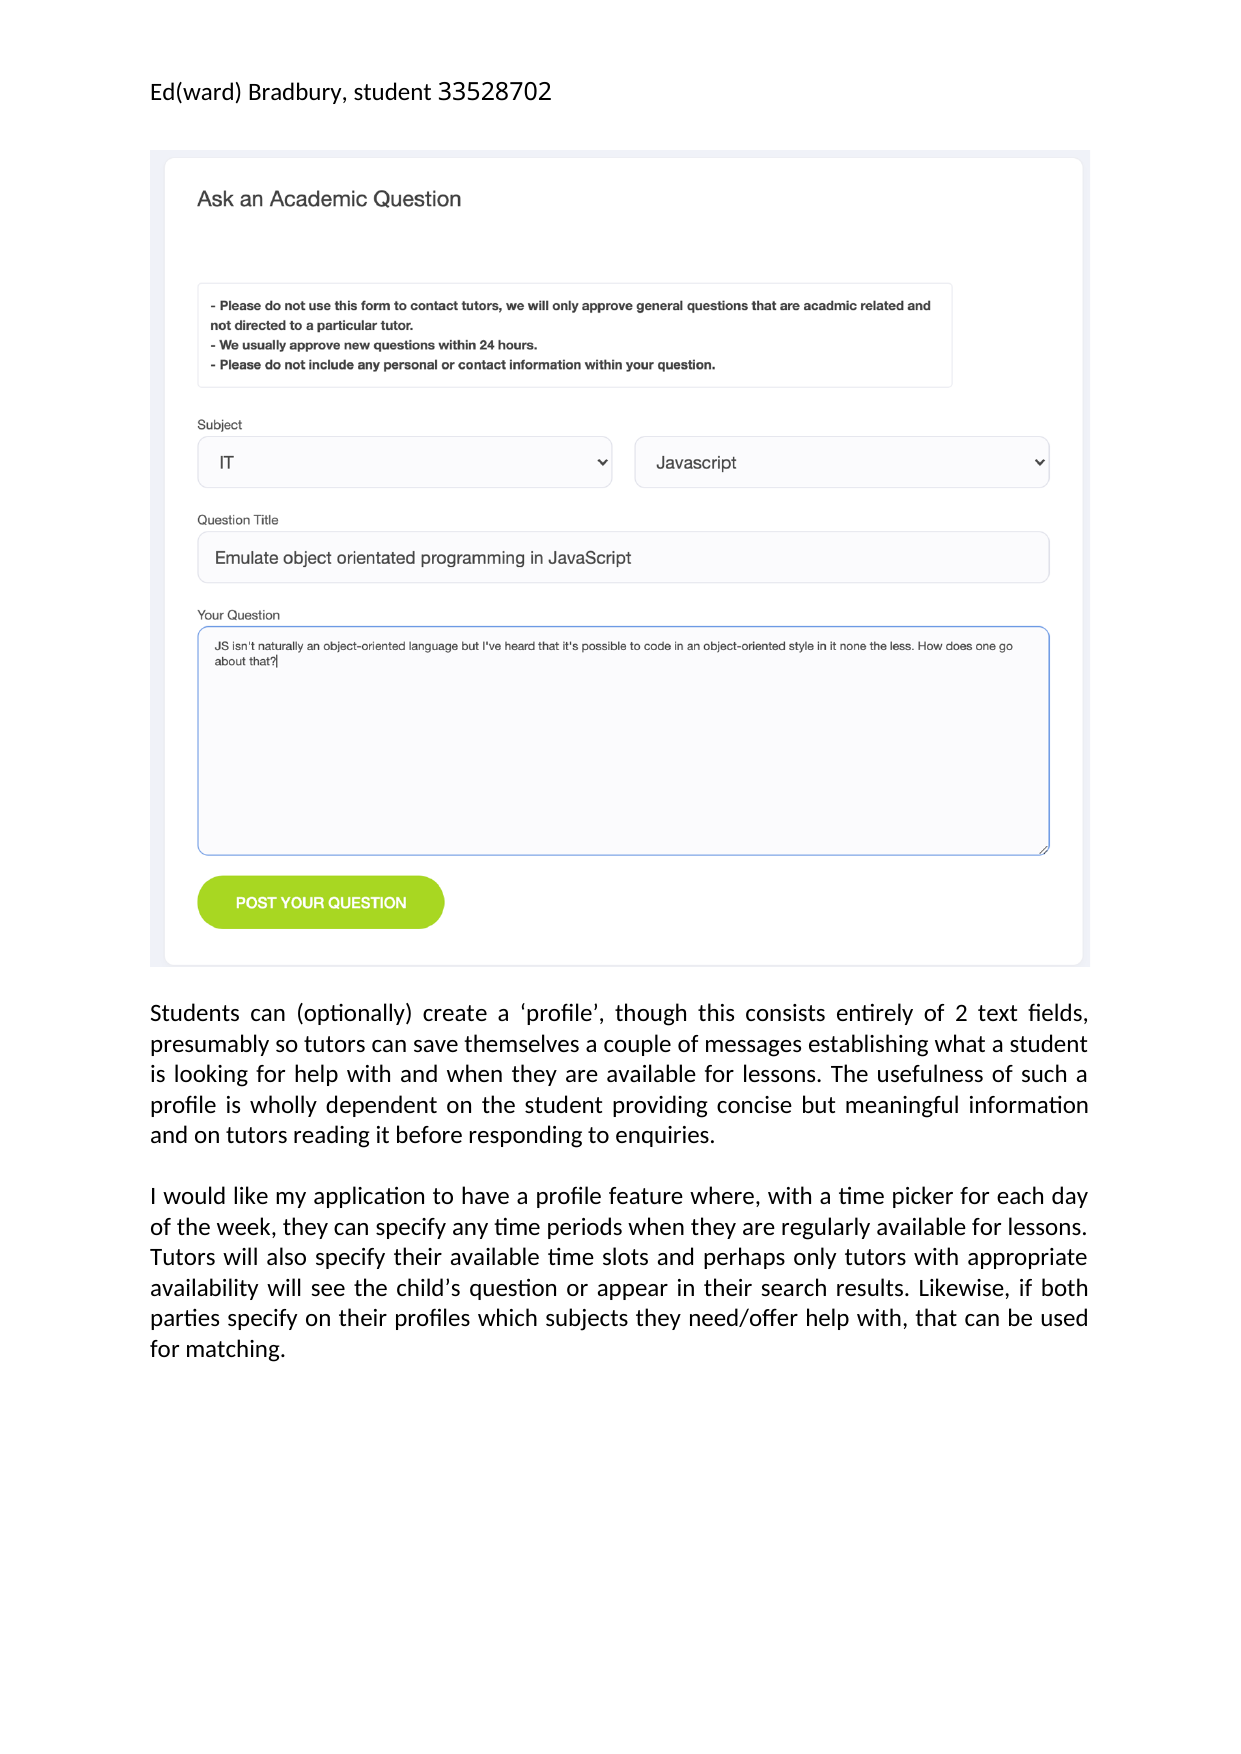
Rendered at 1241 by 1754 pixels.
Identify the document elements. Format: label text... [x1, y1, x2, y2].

text Students can (optionally) create a ‘profile’, though this consists entirely of 2 text fields, presumably so tutors can save themselves a couple of messages establishing what a student is looking for help with and when they are available for lessons. The usefulness of such a profile is wholly dependent on the student providing concise but meaningful information and on tutors reading it before responding to enquiries. [150, 997, 1090, 1150]
text I would like my application to have a profile feature where, with a time picker for each day of the week, they can specify any time periods when they are regularly available for lessons. Tutors will also specify their available time slots and perhaps only tutors with appropriate availability will see the child’s question or appear in their search results. Likewise, if both parties specify on their profiles which subjects they need/offer help with, that can be used for matching. [150, 1180, 1090, 1363]
picture [150, 150, 1091, 967]
